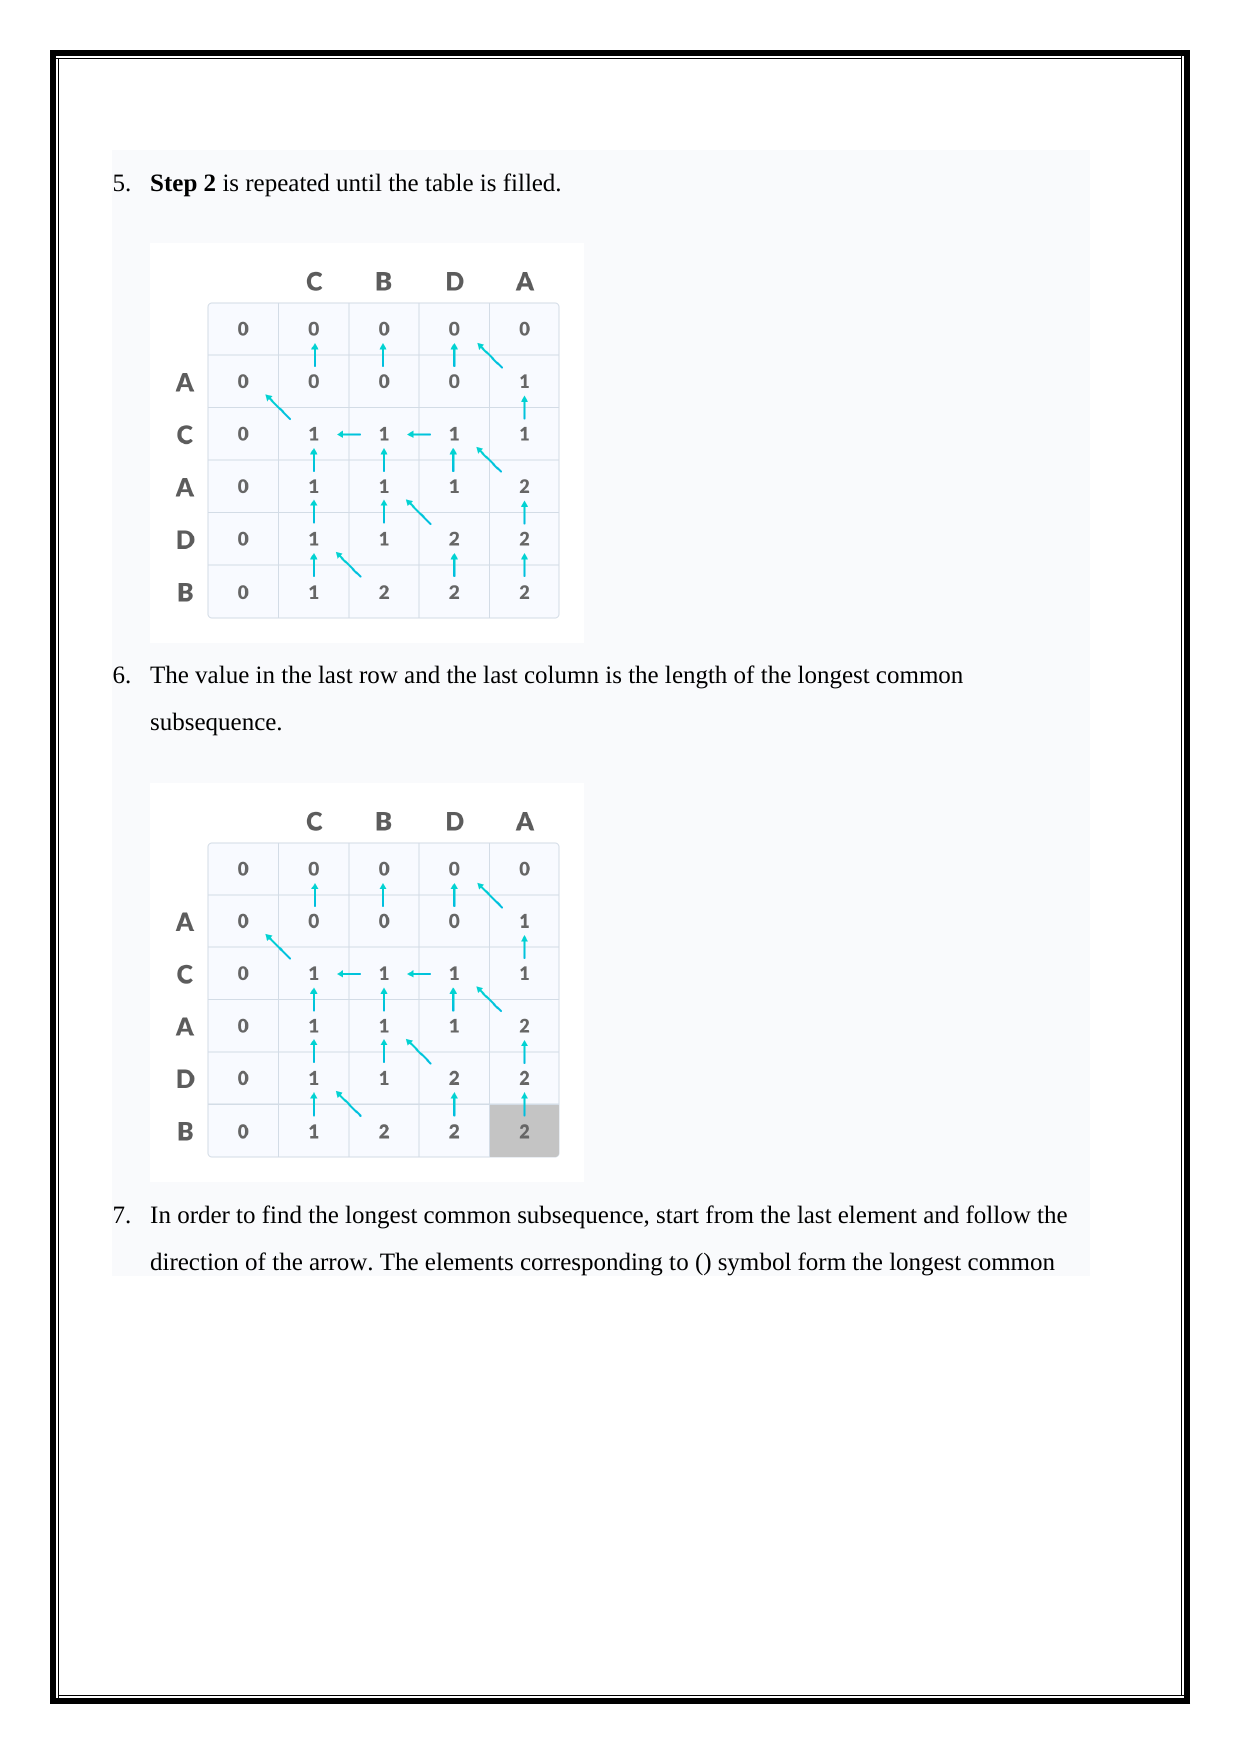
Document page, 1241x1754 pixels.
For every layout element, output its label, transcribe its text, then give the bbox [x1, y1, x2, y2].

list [112, 1182, 1090, 1276]
picture [150, 783, 584, 1182]
picture [150, 243, 584, 643]
